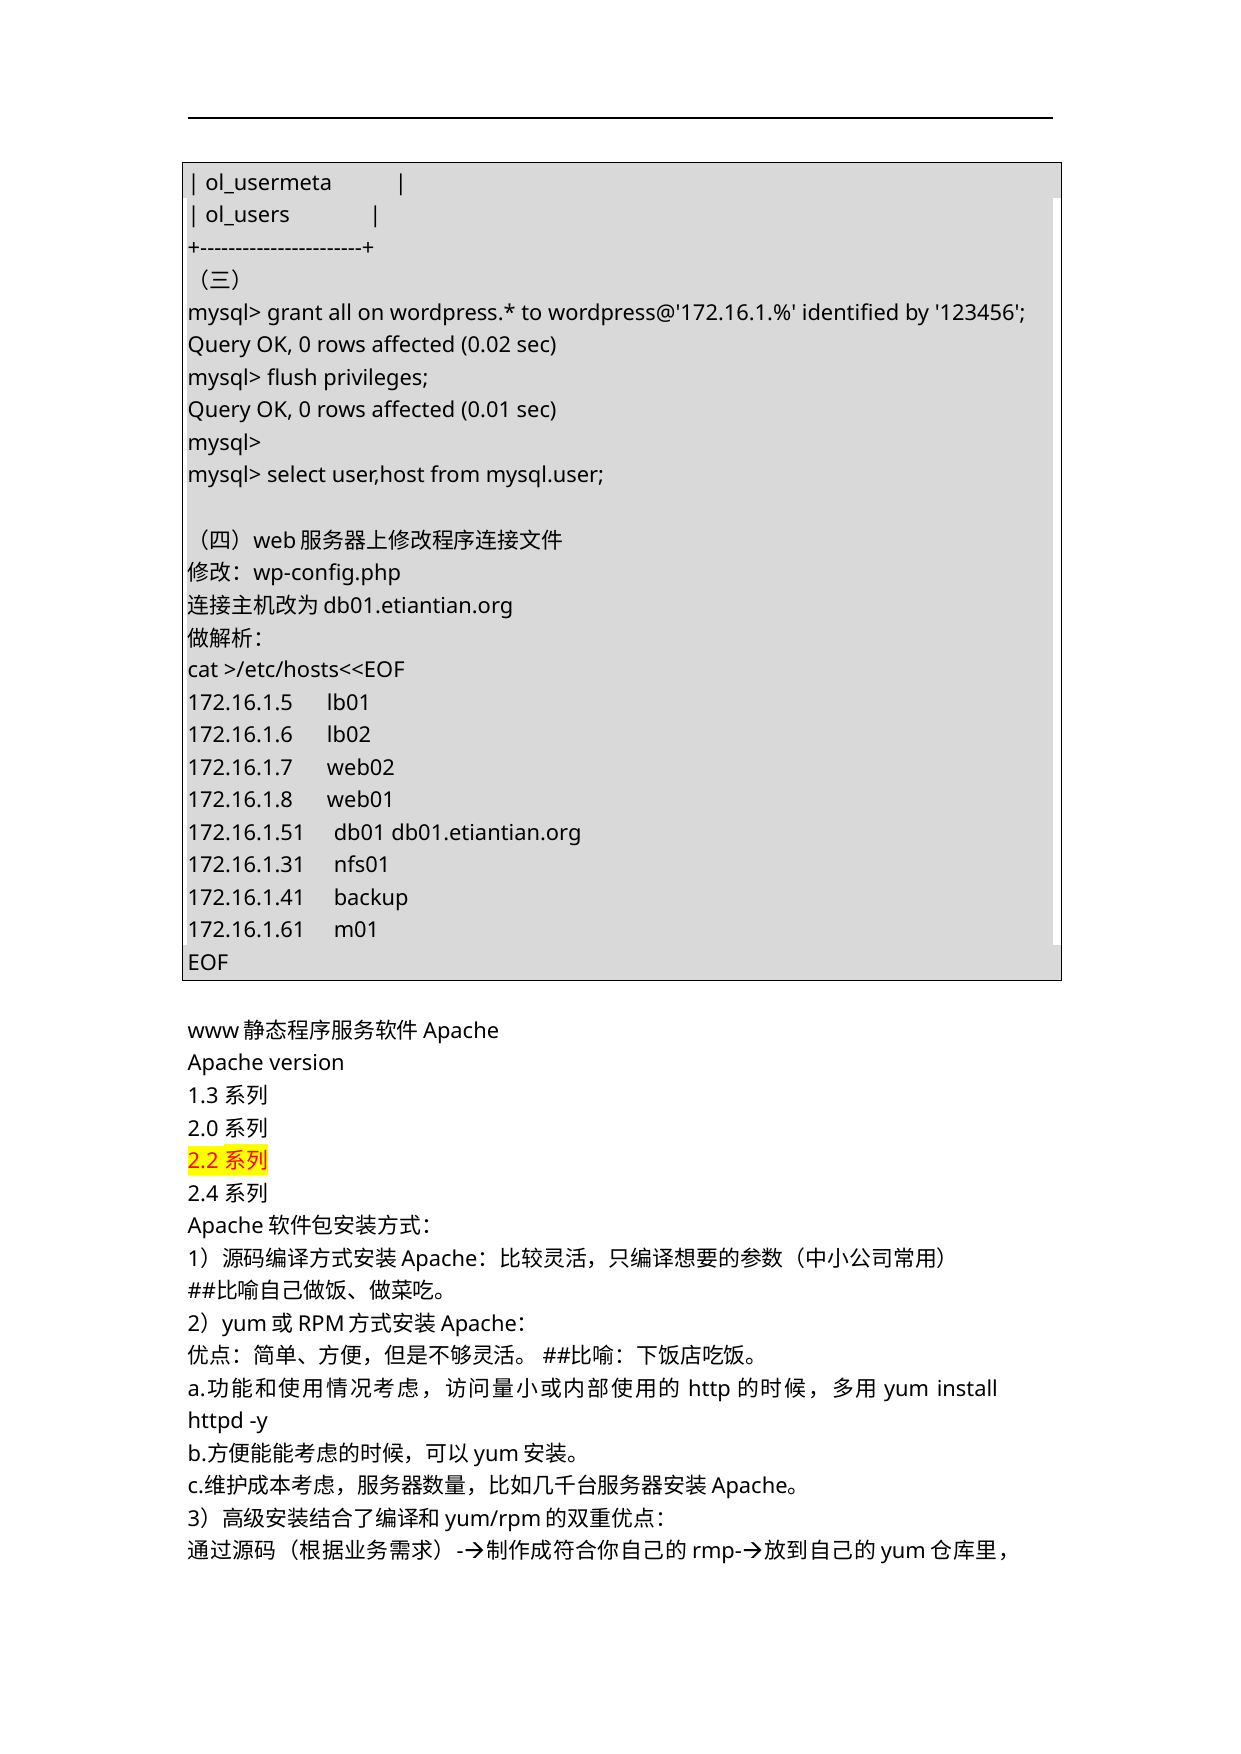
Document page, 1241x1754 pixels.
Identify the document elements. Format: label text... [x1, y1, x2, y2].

text 172.16.1.51 db01 db01.etiantian.org [187, 815, 1053, 848]
text 3）高级安装结合了编译和yum/rpm的双重优点： [187, 1501, 998, 1533]
text 172.16.1.41 backup [187, 880, 1053, 913]
text 172.16.1.31 nfs01 [187, 848, 1053, 880]
text mysql> flush privileges; [187, 360, 1053, 393]
text 优点：简单、方便，但是不够灵活。 ##比喻：下饭店吃饭。 [187, 1338, 998, 1371]
text a.功能和使用情况考虑，访问量小或内部使用的http的时候，多用yum install httpd -y [187, 1371, 998, 1436]
text 1）源码编译方式安装Apache：比较灵活，只编译想要的参数（中小公司常用） [187, 1241, 998, 1273]
text ##比喻自己做饭、做菜吃。 [187, 1273, 998, 1306]
text b.方便能能考虑的时候，可以yum安装。 [187, 1436, 998, 1468]
text 2.2 系列 [187, 1143, 998, 1176]
text 1.3 系列 [187, 1078, 998, 1111]
text +-----------------------+ [187, 230, 1053, 263]
text EOF [183, 942, 1061, 980]
text 连接主机改为db01.etiantian.org [187, 588, 1053, 620]
text 172.16.1.61 m01 [187, 913, 1053, 942]
text Query OK, 0 rows affected (0.01 sec) [187, 393, 1053, 425]
text 172.16.1.6 lb02 [187, 718, 1053, 750]
text Apache软件包安装方式： [187, 1208, 998, 1241]
text cat >/etc/hosts<<EOF [187, 653, 1053, 685]
text 2.0 系列 [187, 1111, 998, 1143]
text 2）yum或RPM方式安装Apache： [187, 1306, 998, 1338]
text | ol_users | [187, 198, 1053, 230]
text 172.16.1.5 lb01 [187, 685, 1053, 718]
text mysql> grant all on wordpress.* to wordpress@'172.16.1.%' identified by '123456'; [187, 295, 1053, 328]
text 2.4 系列 [187, 1176, 998, 1208]
text Query OK, 0 rows affected (0.02 sec) [187, 328, 1053, 360]
text www静态程序服务软件Apache [187, 1013, 998, 1046]
text 做解析： [187, 620, 1053, 653]
text Apache version [187, 1046, 998, 1078]
text mysql> [187, 425, 1053, 458]
text mysql> select user,host from mysql.user; [187, 458, 1053, 490]
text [187, 1533, 998, 1566]
text | ol_usermeta | [183, 163, 1061, 198]
text 修改：wp-config.php [187, 555, 1053, 588]
text （四）web服务器上修改程序连接文件 [187, 523, 1053, 555]
text 172.16.1.8 web01 [187, 783, 1053, 815]
text 172.16.1.7 web02 [187, 750, 1053, 783]
text c.维护成本考虑，服务器数量，比如几千台服务器安装Apache。 [187, 1468, 998, 1501]
text （三） [187, 263, 1053, 295]
